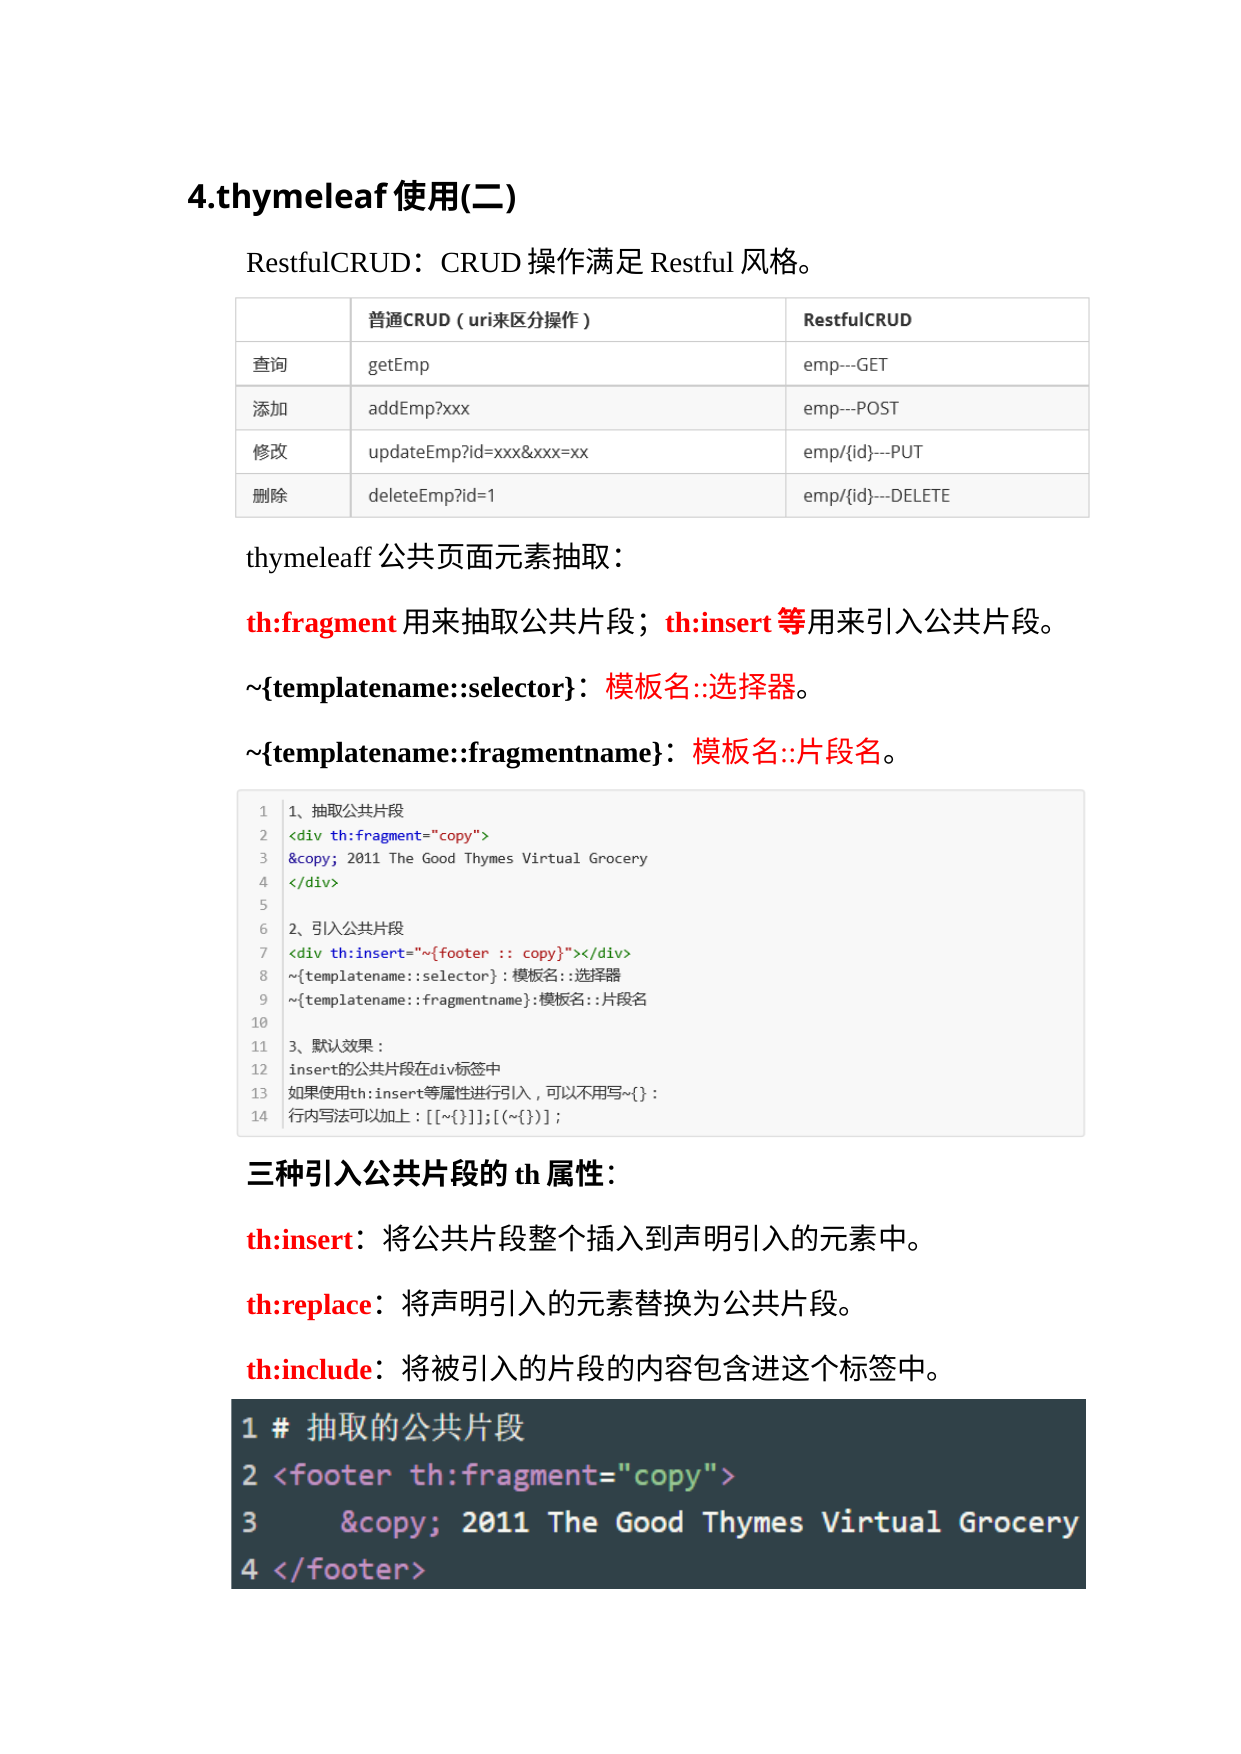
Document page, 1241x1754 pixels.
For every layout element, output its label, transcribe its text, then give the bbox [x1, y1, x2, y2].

picture [231, 1399, 1086, 1589]
text RestfulCRUD：CRUD操作满足Restful风格。 [187, 227, 1053, 292]
text ~{templatename::fragmentname}：模板名::片段名。 [187, 717, 1053, 782]
picture [231, 781, 1097, 1139]
text th:fragment用来抽取公共片段；th:insert等用来引入公共片段。 [187, 587, 1053, 652]
picture [231, 292, 1097, 522]
text ~{templatename::selector}：模板名::选择器。 [187, 652, 1053, 717]
text 三种引入公共片段的th属性： [187, 1139, 1053, 1204]
subtitle 4.thymeleaf使用(二) [187, 162, 1053, 227]
text th:insert：将公共片段整个插入到声明引入的元素中。 [187, 1204, 1053, 1269]
text th:include：将被引入的片段的内容包含进这个标签中。 [187, 1334, 1053, 1399]
text thymeleaff公共页面元素抽取： [187, 522, 1053, 587]
text th:replace：将声明引入的元素替换为公共片段。 [187, 1269, 1053, 1334]
